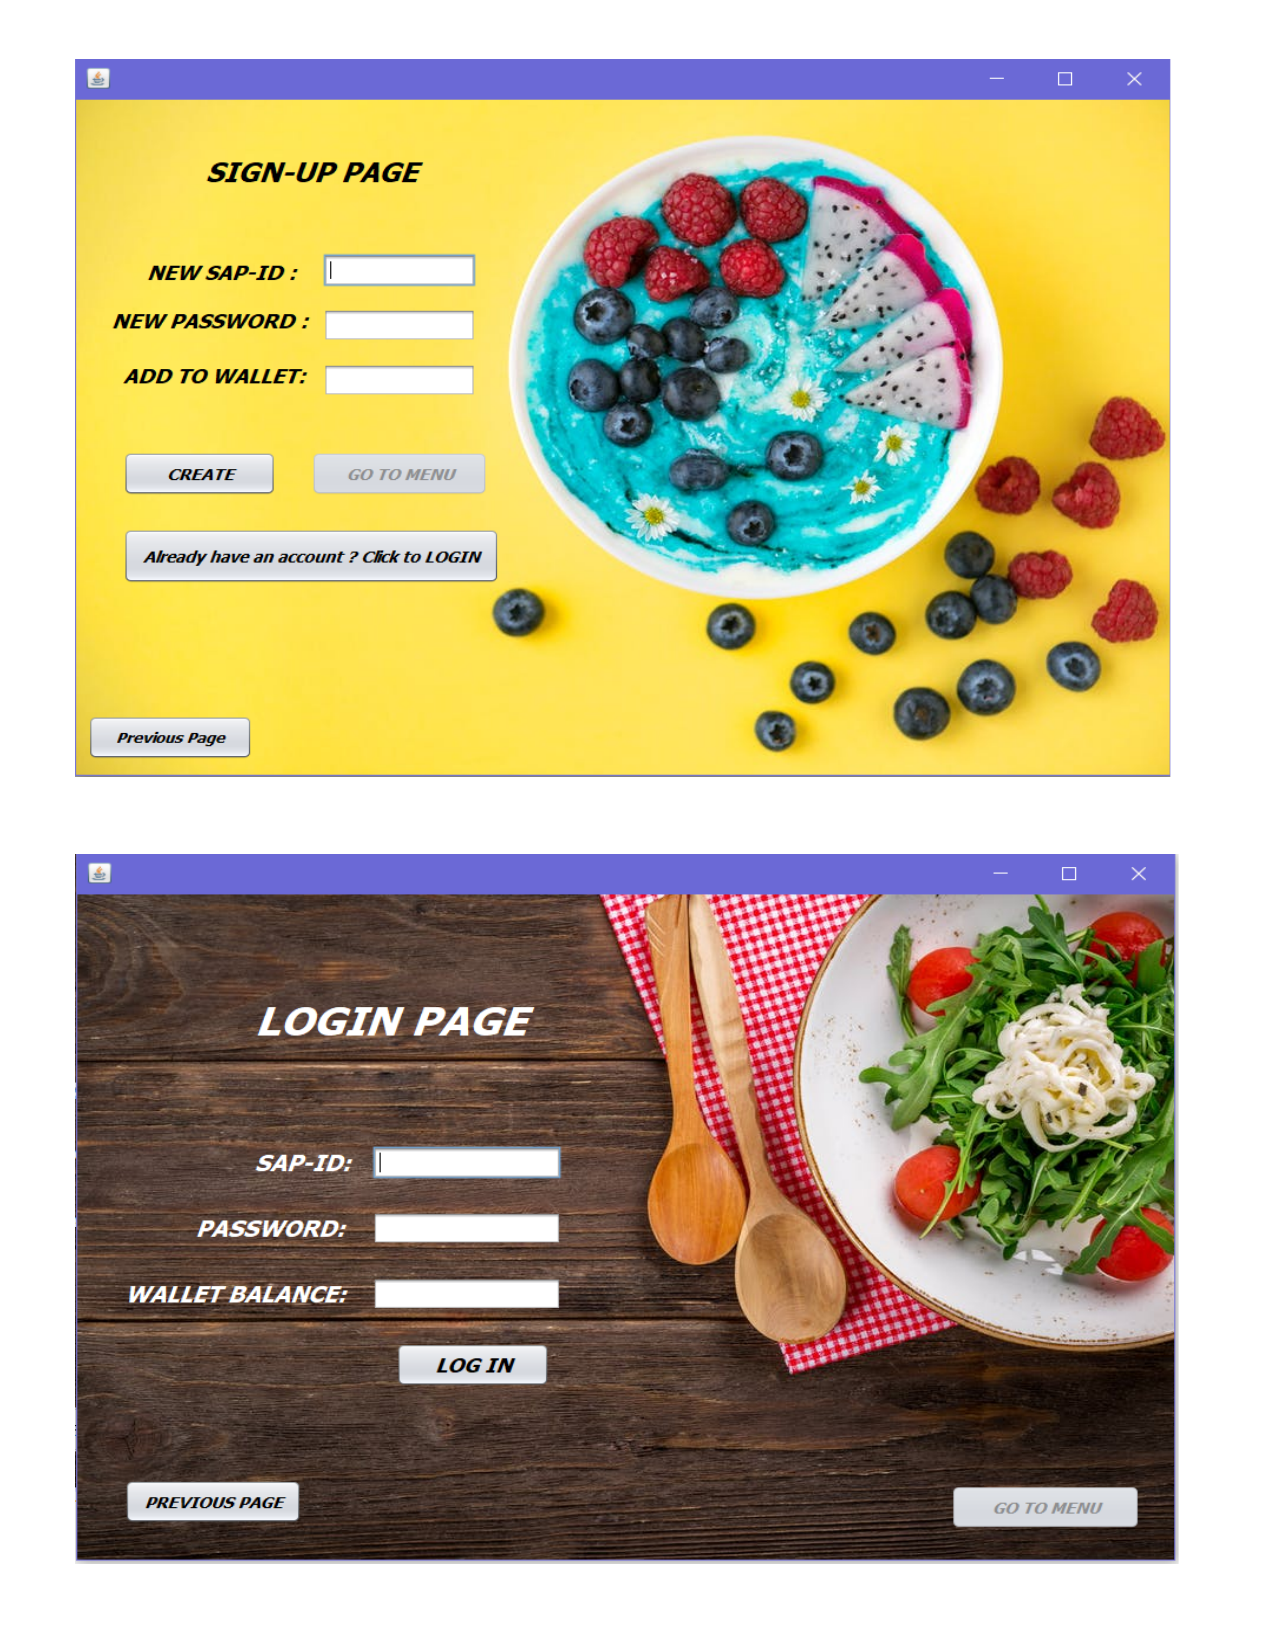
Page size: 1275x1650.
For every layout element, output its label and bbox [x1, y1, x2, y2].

picture [75, 854, 1179, 1564]
picture [75, 59, 1171, 777]
